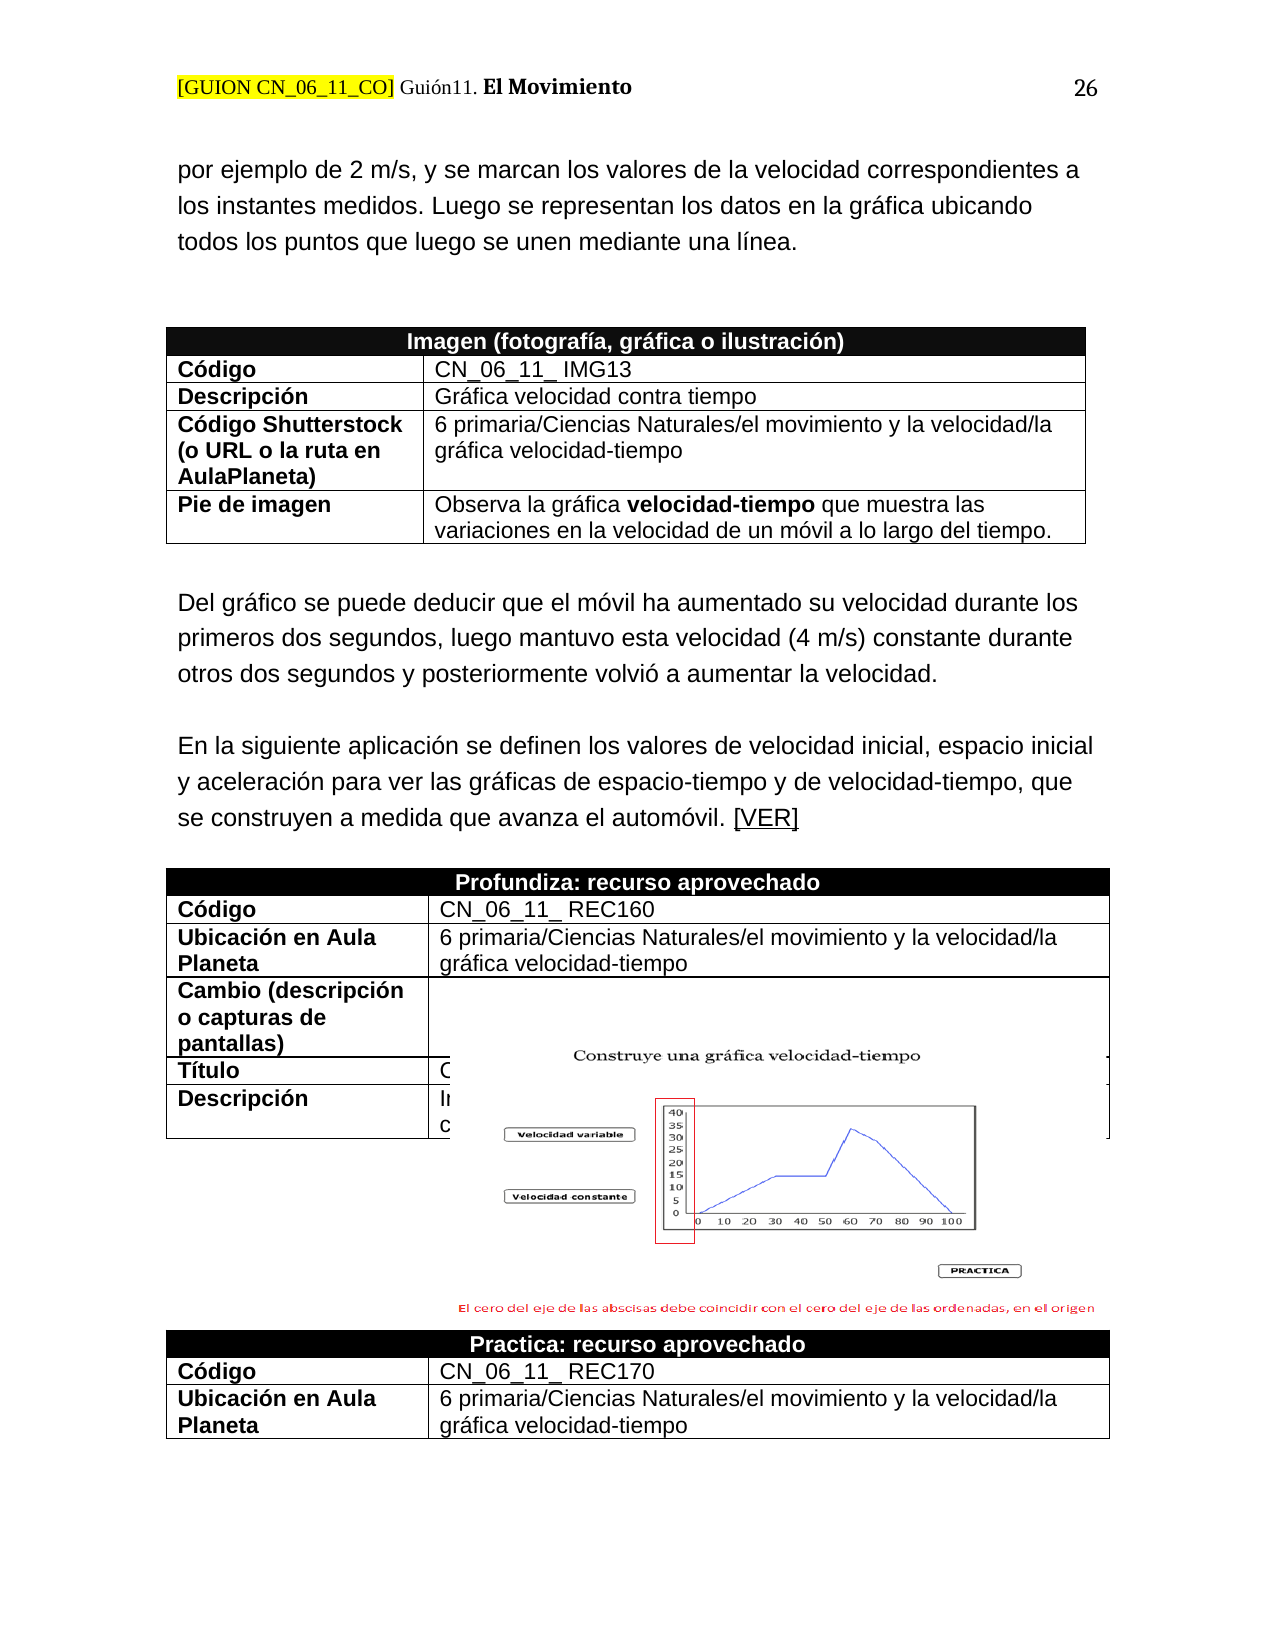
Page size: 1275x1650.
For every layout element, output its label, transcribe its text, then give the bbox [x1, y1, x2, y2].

table_cell Observa la gráfica velocidad-tiempo que muestra las variaciones en la velocidad de un móvil a lo largo del tiempo. [424, 491, 1085, 543]
table_cell Ubicación en Aula Planeta [167, 924, 428, 976]
table_cell 6 primaria/Ciencias Naturales/el movimiento y la velocidad/la gráfica velocidad-tiempo [429, 924, 1109, 976]
table_header Profundiza: recurso aprovechado [167, 869, 1109, 895]
text En la siguiente aplicación se definen los valores de velocidad inicial, espacio inicial y aceleración para ver las gráficas de espacio-tiempo y de velocidad-tiempo, que se construyen a medida que avanza el automóvil. [VER] [177, 724, 1098, 832]
table_cell Cambio (descripción o capturas de pantallas) [167, 978, 428, 1056]
table_cell Ubicación en Aula Planeta [167, 1385, 428, 1438]
table_cell Código [167, 1358, 428, 1384]
table_header Practica: recurso aprovechado [167, 1331, 1109, 1357]
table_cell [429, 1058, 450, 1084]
table_cell 6 primaria/Ciencias Naturales/el movimiento y la velocidad/la gráfica velocidad-tiempo [424, 411, 1085, 489]
table_cell CN_06_11_ REC170 [429, 1358, 1109, 1384]
table_cell Código [167, 896, 428, 923]
table_cell Título [167, 1058, 428, 1084]
table_cell [429, 978, 1109, 1056]
table_cell Descripción [167, 383, 423, 409]
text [177, 148, 1098, 255]
table_cell Descripción [167, 1085, 428, 1138]
table_cell CN_06_11_ REC160 [429, 896, 1109, 923]
table_cell Código [167, 356, 423, 382]
table_cell Gráfica velocidad contra tiempo [424, 383, 1085, 409]
table_header Imagen (fotografía, gráfica o ilustración) [167, 328, 1085, 355]
table_cell 6 primaria/Ciencias Naturales/el movimiento y la velocidad/la gráfica velocidad-tiempo [429, 1385, 1109, 1438]
picture [450, 1035, 1107, 1330]
table_cell CN_06_11_ IMG13 [424, 356, 1085, 382]
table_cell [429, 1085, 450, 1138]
table_cell Código Shutterstock (o URL o la ruta en AulaPlaneta) [167, 411, 423, 489]
text Del gráfico se puede deducir que el móvil ha aumentado su velocidad durante los primeros dos segundos, luego mantuvo esta velocidad (4 m/s) constante durante otros dos segundos y posteriormente volvió a aumentar la velocidad. [177, 580, 1098, 688]
table_cell Pie de imagen [167, 491, 423, 543]
